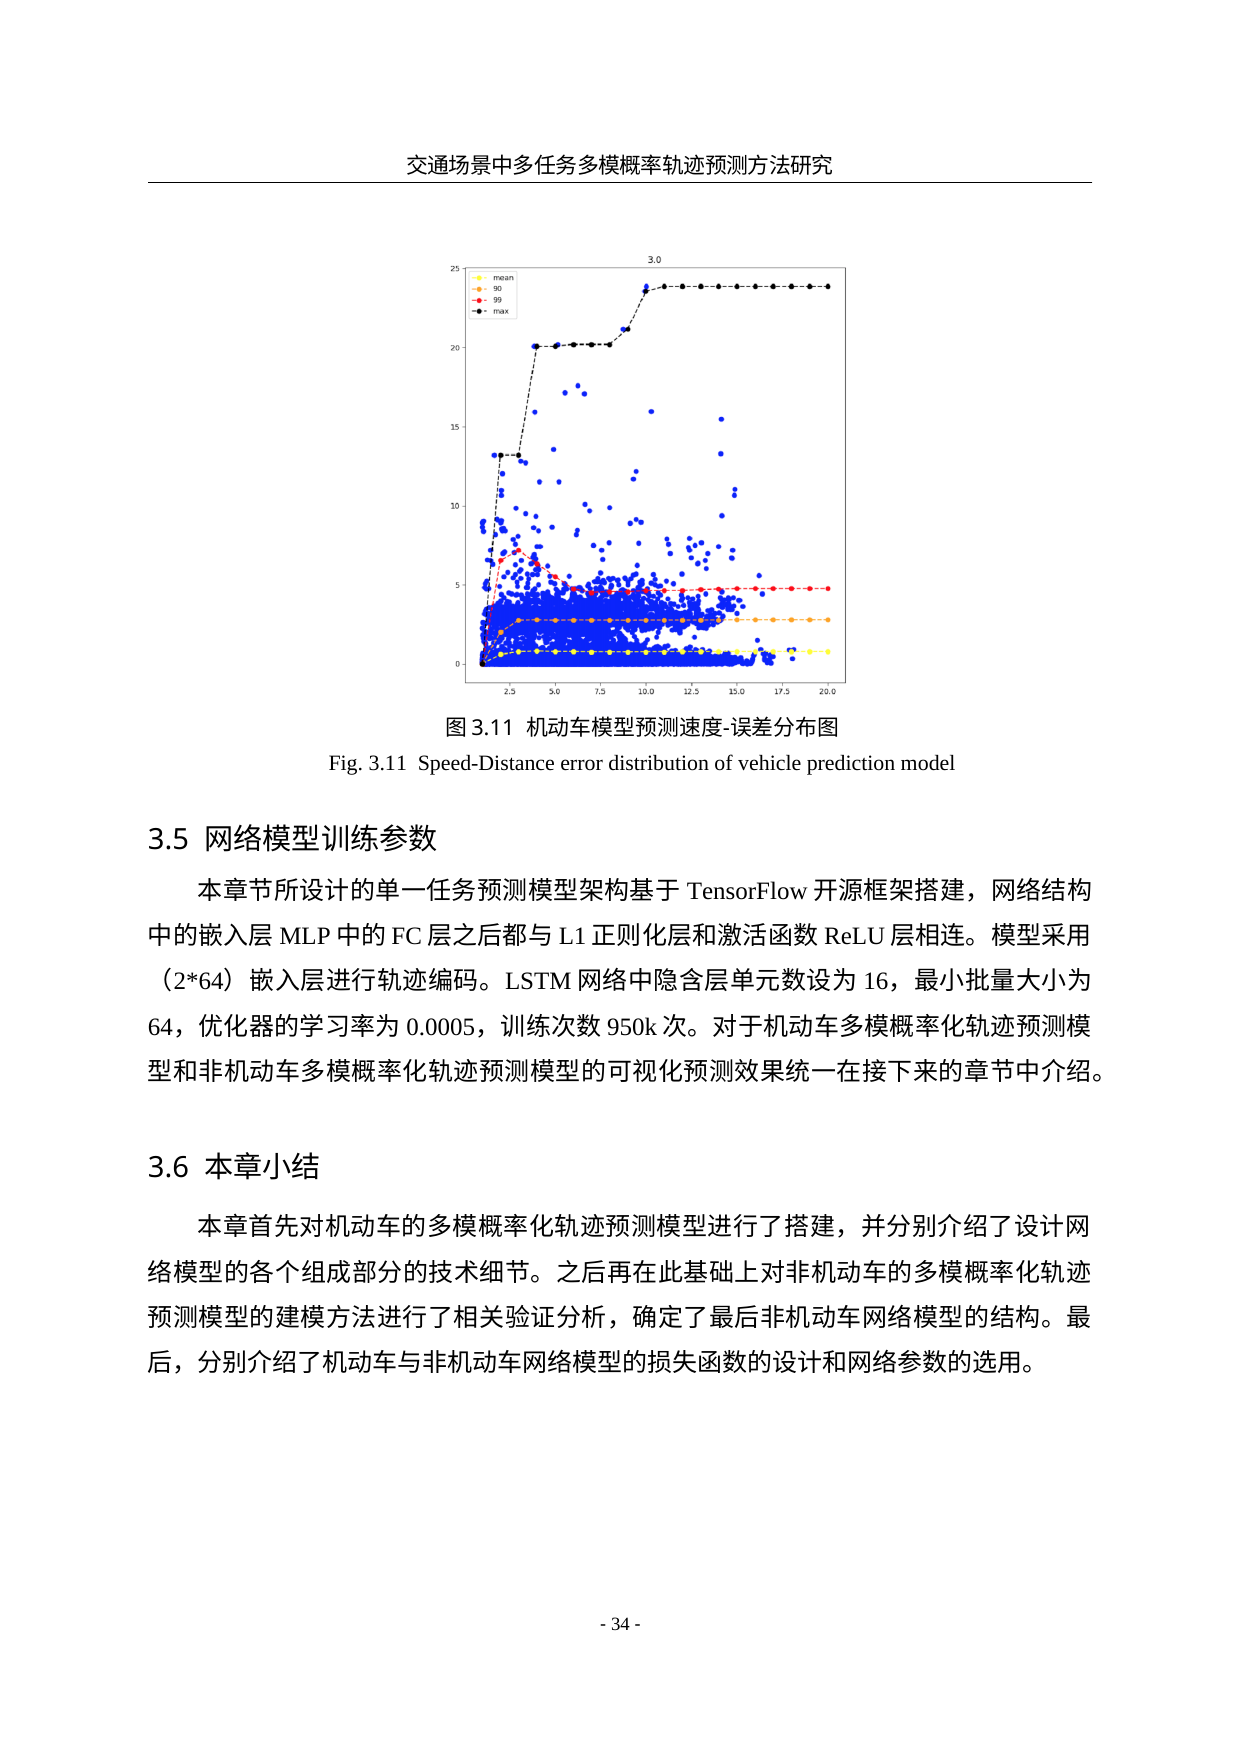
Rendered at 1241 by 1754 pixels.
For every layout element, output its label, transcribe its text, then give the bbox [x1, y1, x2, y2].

picture [433, 245, 851, 703]
text Fig. 3.11 Speed-Distance error distribution of vehicle prediction model [148, 750, 1092, 775]
text 本章节所设计的单一任务预测模型架构基于TensorFlow开源框架搭建，网络结构中的嵌入层MLP中的FC层之后都与L1正则化层和激活函数ReLU层相连。模型采用（2*64）嵌入层进行轨迹编码。LSTM网络中隐含层单元数设为16，最小批量大小为64，优化器的学习率为0.0005，训练次数950k次。对于机动车多模概率化轨迹预测模型和非机动车多模概率化轨迹预测模型的可视化预测效果统一在接下来的章节中介绍。 [148, 870, 1092, 1123]
text 图3.11 机动车模型预测速度-误差分布图 [148, 710, 1092, 742]
subtitle 3.6 本章小结 [148, 1143, 1092, 1186]
text 本章首先对机动车的多模概率化轨迹预测模型进行了搭建，并分别介绍了设计网络模型的各个组成部分的技术细节。之后再在此基础上对非机动车的多模概率化轨迹预测模型的建模方法进行了相关验证分析，确定了最后非机动车网络模型的结构。最后，分别介绍了机动车与非机动车网络模型的损失函数的设计和网络参数的选用。 [148, 1207, 1092, 1379]
subtitle 3.5 网络模型训练参数 [148, 815, 1092, 858]
